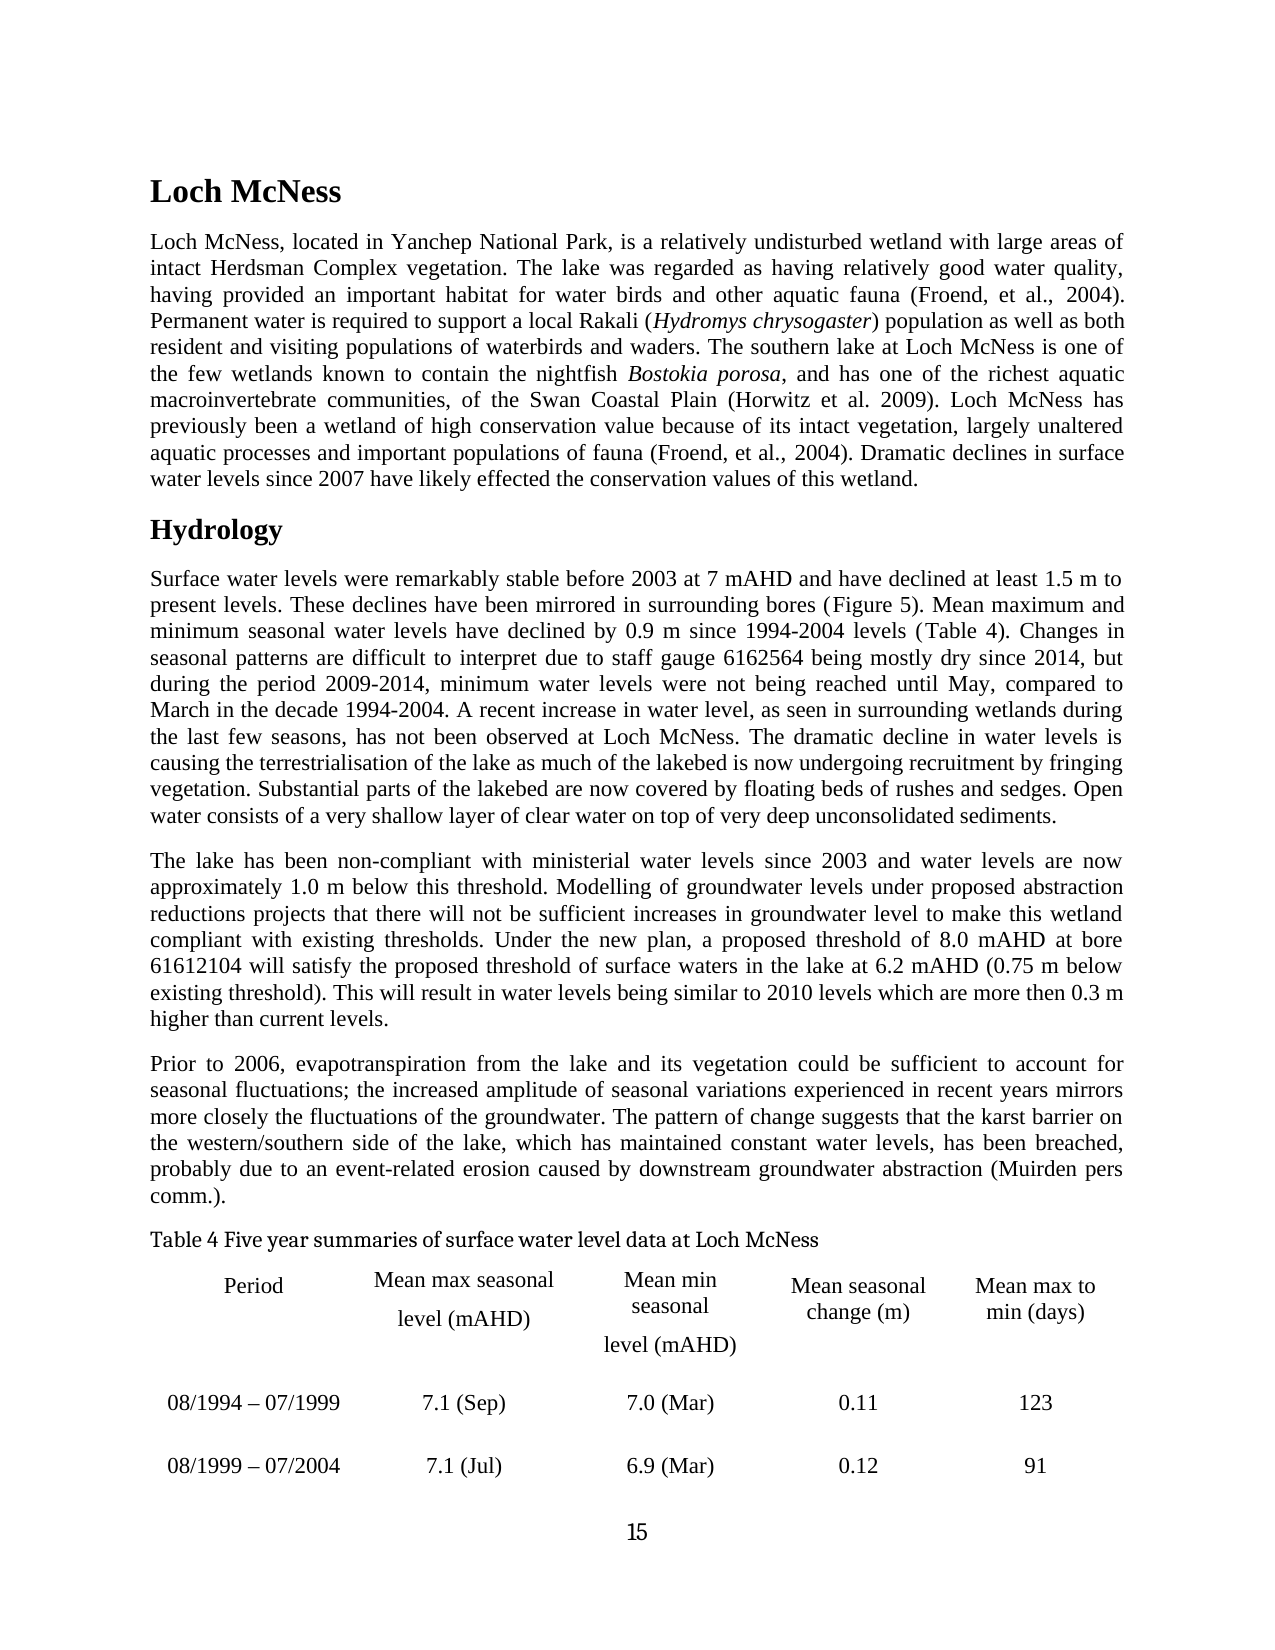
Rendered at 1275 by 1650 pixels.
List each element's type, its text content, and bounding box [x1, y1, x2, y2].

text Prior to 2006, evapotranspiration from the lake and its vegetation could be sufficient to account for seasonal fluctuations; the increased amplitude of seasonal variations experienced in recent years mirrors more closely the fluctuations of the groundwater. The pattern of change suggests that the karst barrier on the western/southern side of the lake, which has maintained constant water levels, has been breached, probably due to an event-related erosion caused by downstream groundwater abstraction (Muirden pers comm.). [150, 1050, 1125, 1208]
table_header Mean max seasonal level (mAHD) [357, 1253, 571, 1370]
table_cell 91 [947, 1434, 1124, 1498]
table_cell 7.0 (Mar) [571, 1370, 770, 1434]
text The lake has been non-compliant with ministerial water levels since 2003 and water levels are now approximately 1.0 m below this threshold. Modelling of groundwater levels under proposed abstraction reductions projects that there will not be sufficient increases in groundwater level to make this wetland compliant with existing thresholds. Under the new plan, a proposed threshold of 8.0 mAHD at bore 61612104 will satisfy the proposed threshold of surface waters in the lake at 6.2 mAHD (0.75 m below existing threshold). This will result in water levels being similar to 2010 levels which are more then 0.3 m higher than current levels. [150, 847, 1125, 1031]
subtitle Hydrology [150, 512, 1125, 546]
table_cell 08/1994 – 07/1999 [150, 1370, 357, 1434]
text Loch McNess, located in Yanchep National Park, is a relatively undisturbed wetland with large areas of intact Herdsman Complex vegetation. The lake was regarded as having relatively good water quality, having provided an important habitat for water birds and other aquatic fauna (Froend, et al., 2004). Permanent water is required to support a local Rakali (Hydromys chrysogaster) population as well as both resident and visiting populations of waterbirds and waders. The southern lake at Loch McNess is one of the few wetlands known to contain the nightfish Bostokia porosa, and has one of the richest aquatic macroinvertebrate communities, of the Swan Coastal Plain (Horwitz et al. 2009). Loch McNess has previously been a wetland of high conservation value because of its intact vegetation, largely unaltered aquatic processes and important populations of fauna (Froend, et al., 2004). Dramatic declines in surface water levels since 2007 have likely effected the conservation values of this wetland. [150, 228, 1125, 491]
table_cell 6.9 (Mar) [571, 1434, 770, 1498]
table_cell 7.1 (Sep) [357, 1370, 571, 1434]
table_header Mean seasonal change (m) [770, 1253, 947, 1370]
table_header Mean min seasonal level (mAHD) [571, 1253, 770, 1370]
table_cell 08/1999 – 07/2004 [150, 1434, 357, 1498]
text Surface water levels were remarkably stable before 2003 at 7 mAHD and have declined at least 1.5 m to present levels. These declines have been mirrored in surrounding bores (Figure 9). Mean maximum and minimum seasonal water levels have declined by 0.9 m since 1994-2004 levels (Table 4). Changes in seasonal patterns are difficult to interpret due to staff gauge 6162564 being mostly dry since 2014, but during the period 2009-2014, minimum water levels were not being reached until May, compared to March in the decade 1994-2004. A recent increase in water level, as seen in surrounding wetlands during the last few seasons, has not been observed at Loch McNess. The dramatic decline in water levels is causing the terrestrialisation of the lake as much of the lakebed is now undergoing recruitment by fringing vegetation. Substantial parts of the lakebed are now covered by floating beds of rushes and sedges. Open water consists of a very shallow layer of clear water on top of very deep unconsolidated sediments. [150, 564, 1125, 828]
table_cell 0.11 [770, 1370, 947, 1434]
table_cell 0.12 [770, 1434, 947, 1498]
table_cell 7.1 (Jul) [357, 1434, 571, 1498]
table_header Period [150, 1253, 357, 1370]
subtitle Loch McNess [150, 171, 1125, 209]
table_header Mean max to min (days) [947, 1253, 1124, 1370]
table_cell 123 [947, 1370, 1124, 1434]
